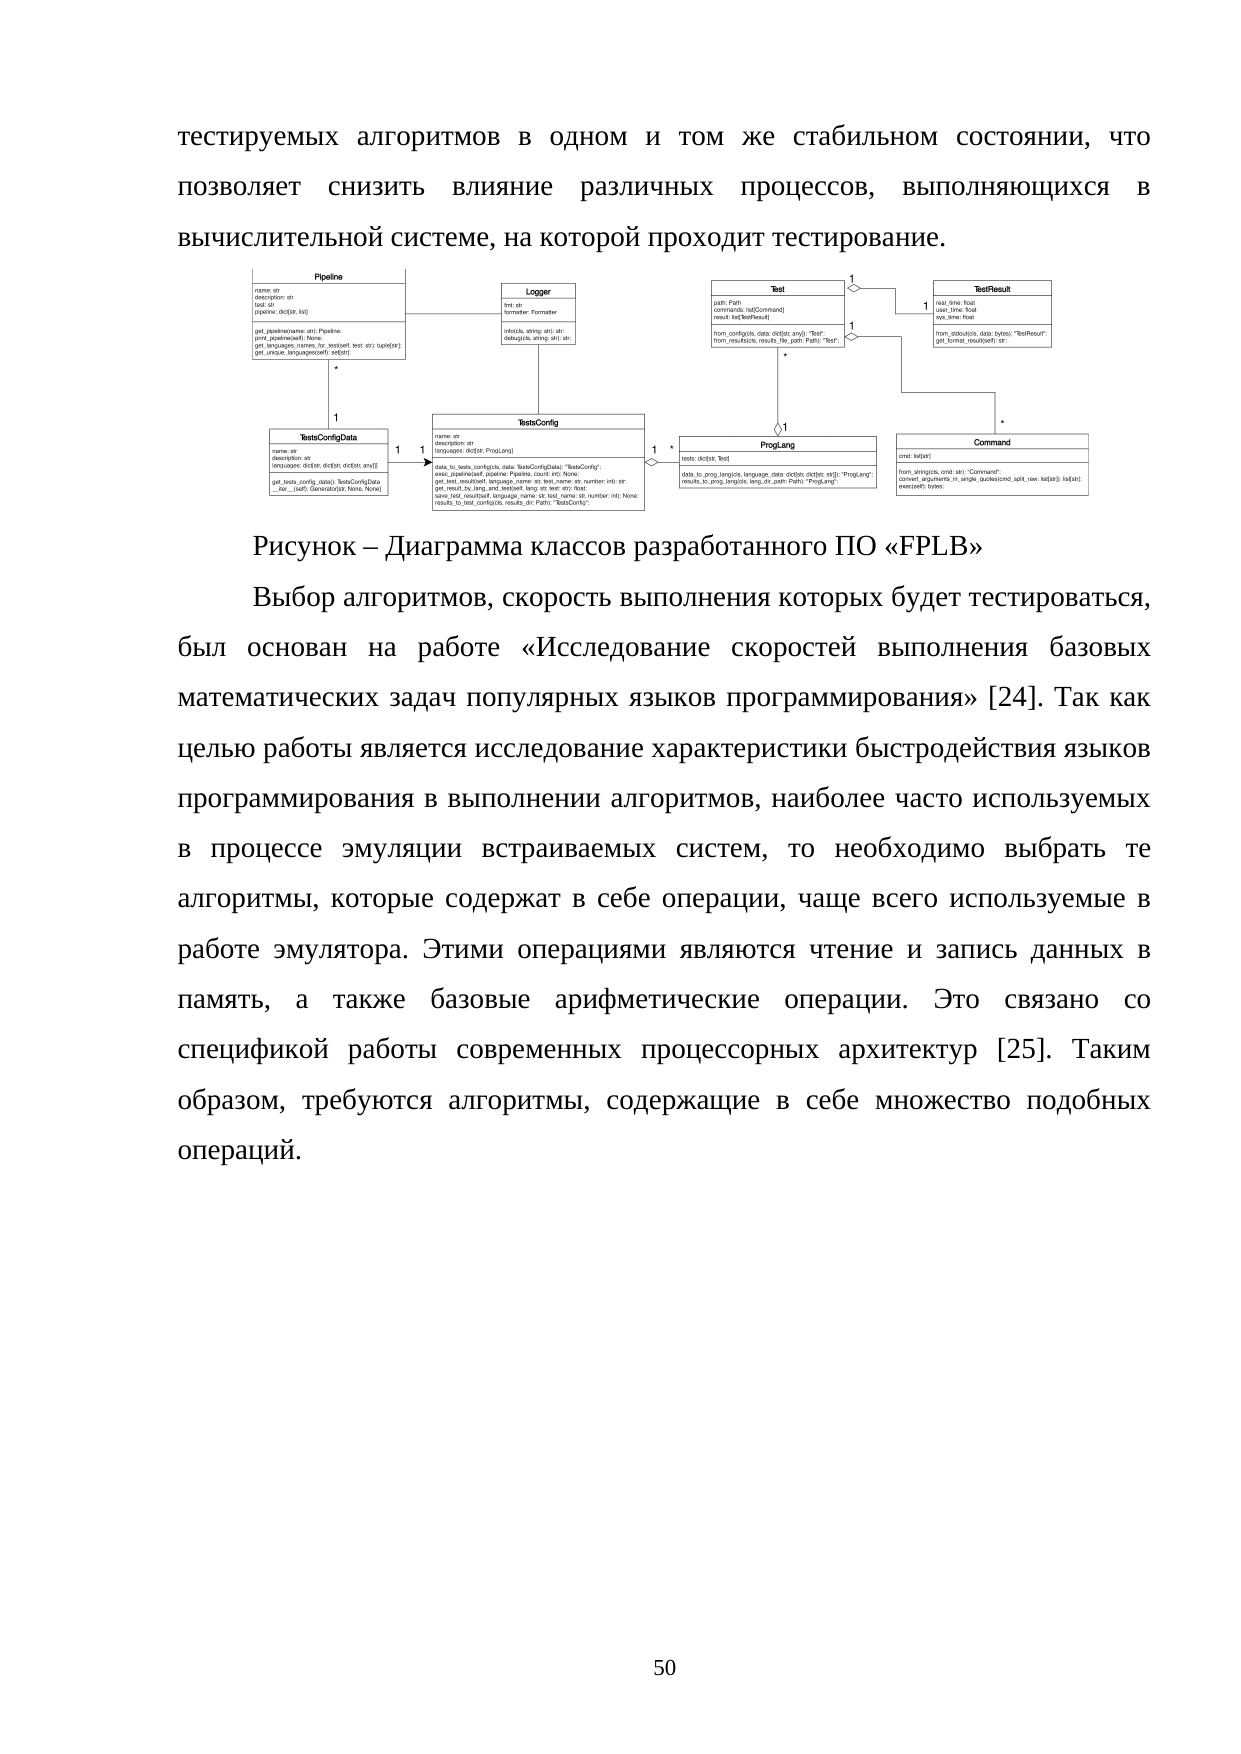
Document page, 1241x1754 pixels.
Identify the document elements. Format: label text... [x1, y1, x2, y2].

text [177, 118, 1152, 252]
text Выбор алгоритмов, скорость выполнения которых будет тестироваться, был основан на работе «Исследование скоростей выполнения базовых математических задач популярных языков программирования» [24]. Так как целью работы является исследование характеристики быстродействия языков программирования в выполнении алгоритмов, наиболее часто используемых в процессе эмуляции встраиваемых систем, то необходимо выбрать те алгоритмы, которые содержат в себе операции, чаще всего используемые в работе эмулятора. Этими операциями являются чтение и запись данных в память, а также базовые арифметические операции. Это связано со спецификой работы современных процессорных архитектур [25]. Таким образом, требуются алгоритмы, содержащие в себе множество подобных операций. [177, 579, 1152, 1166]
text Рисунок – Диаграмма классов разработанного ПО «FPLB» [177, 528, 1152, 562]
picture [252, 269, 1089, 512]
